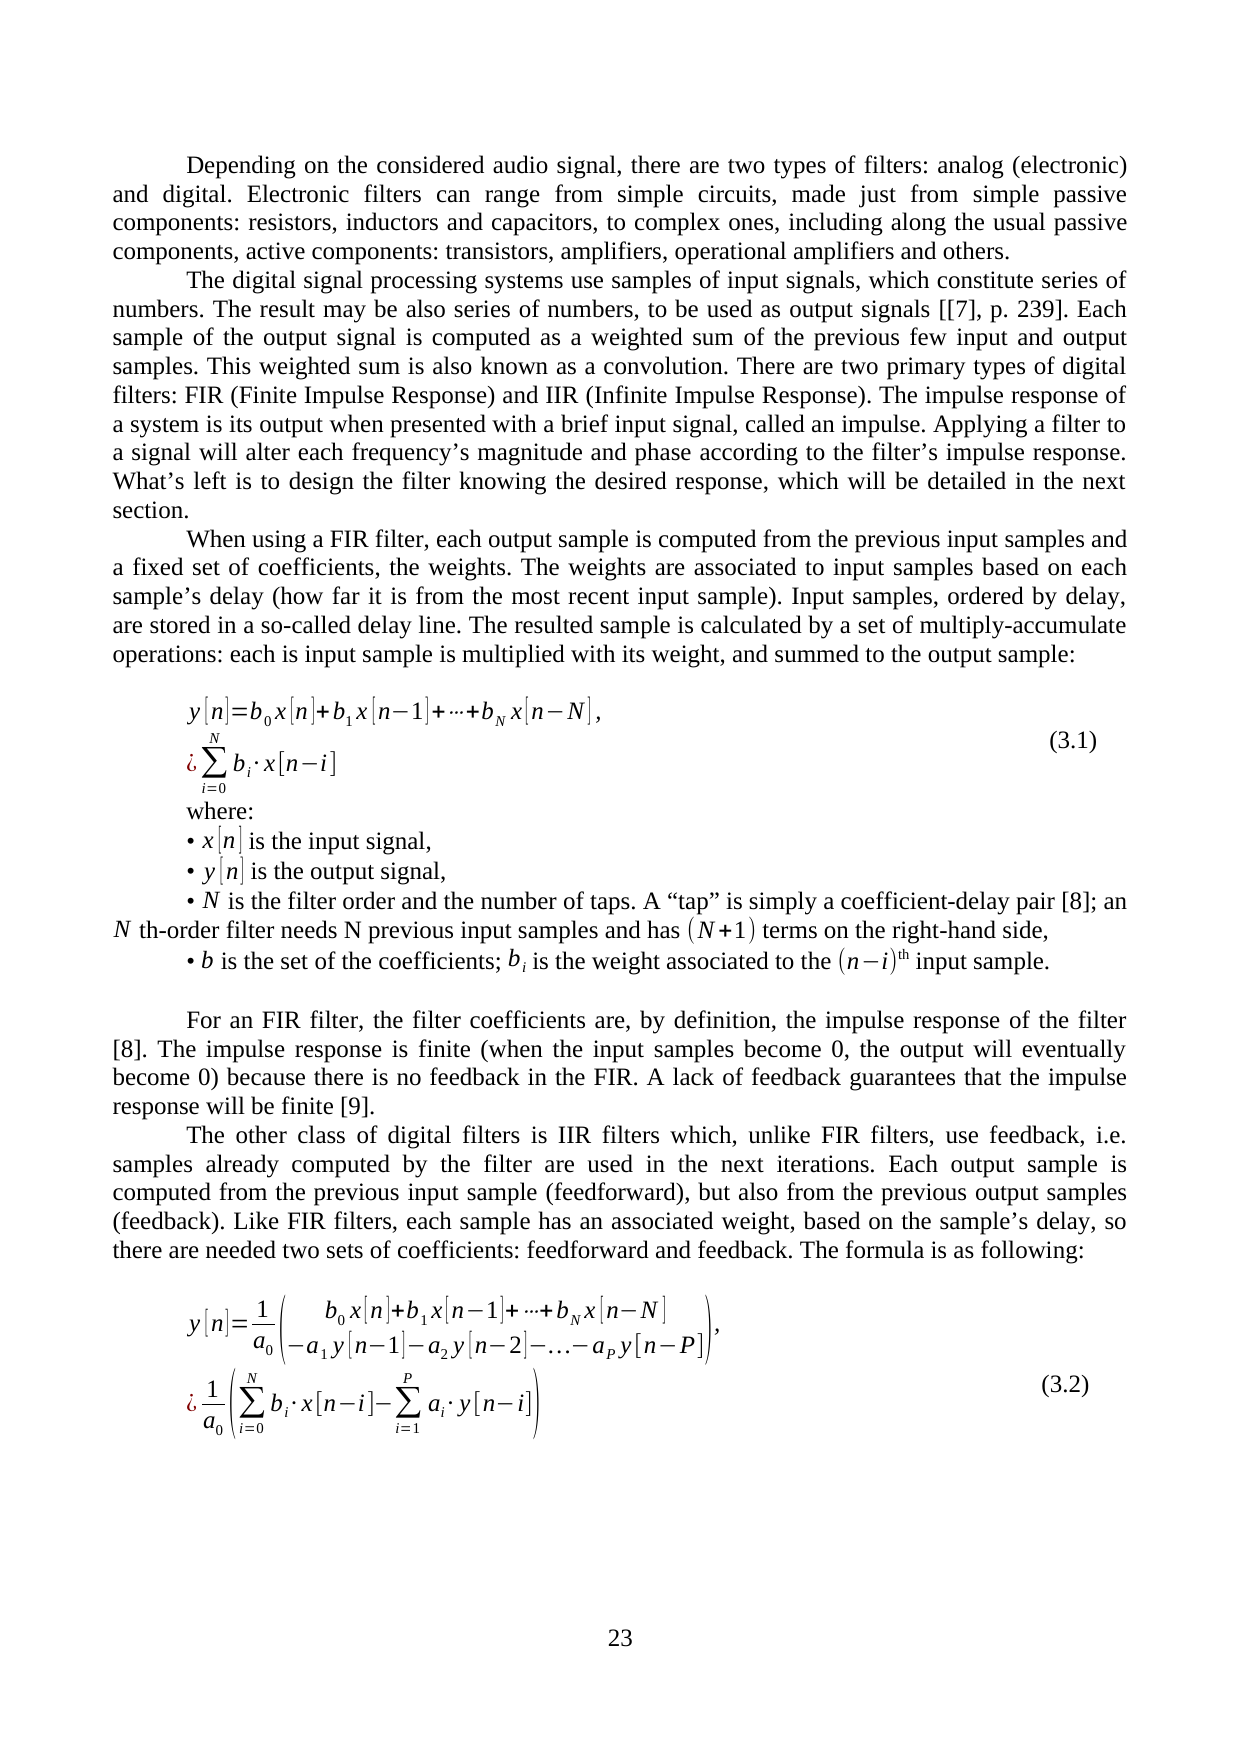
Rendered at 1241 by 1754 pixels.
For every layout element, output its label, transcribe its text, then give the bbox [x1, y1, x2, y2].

text • is the set of the coefficients; is the weight associated to the th input sample. [112, 945, 1128, 976]
text Depending on the considered audio signal, there are two types of filters: analog (electronic) and digital. Electronic filters can range from simple circuits, made just from simple passive components: resistors, inductors and capacitors, to complex ones, including along the usual passive components, active components: transistors, amplifiers, operational amplifiers and others. [112, 150, 1128, 265]
text where: [112, 796, 1128, 825]
text • is the filter order and the number of taps. A “tap” is simply a coefficient-delay pair [8]; an th-order filter needs N previous input samples and has terms on the right-hand side, [112, 886, 1128, 945]
text The other class of digital filters is IIR filters which, unlike FIR filters, use feedback, i.e. samples already computed by the filter are used in the next iterations. Each output sample is computed from the previous input sample (feedforward), but also from the previous output samples (feedback). Like FIR filters, each sample has an associated weight, based on the sample’s delay, so there are needed two sets of coefficients: feedforward and feedback. The formula is as following: [112, 1120, 1128, 1264]
text The digital signal processing systems use samples of input signals, which constitute series of numbers. The result may be also series of numbers, to be used as output signals [[7], p. 239]. Each sample of the output signal is computed as a weighted sum of the previous few input and output samples. This weighted sum is also known as a convolution. There are two primary types of digital filters: FIR (Finite Impulse Response) and IIR (Infinite Impulse Response). The impulse response of a system is its output when presented with a brief input signal, called an impulse. Applying a filter to a signal will alter each frequency’s magnitude and phase according to the filter’s impulse response. What’s left is to design the filter knowing the desired response, which will be detailed in the next section. [112, 265, 1128, 524]
text For an FIR filter, the filter coefficients are, by definition, the impulse response of the filter [8]. The impulse response is finite (when the input samples become 0, the output will eventually become 0) because there is no feedback in the FIR. A lack of feedback guarantees that the impulse response will be finite [9]. [112, 1005, 1128, 1120]
text • is the output signal, [112, 856, 1128, 886]
text • is the input signal, [112, 825, 1128, 856]
text When using a FIR filter, each output sample is computed from the previous input samples and a fixed set of coefficients, the weights. The weights are associated to input samples based on each sample’s delay (how far it is from the most recent input sample). Input samples, ordered by delay, are stored in a so-called delay line. The resulted sample is calculated by a set of multiply-accumulate operations: each is input sample is multiplied with its weight, and summed to the output sample: [112, 524, 1128, 667]
